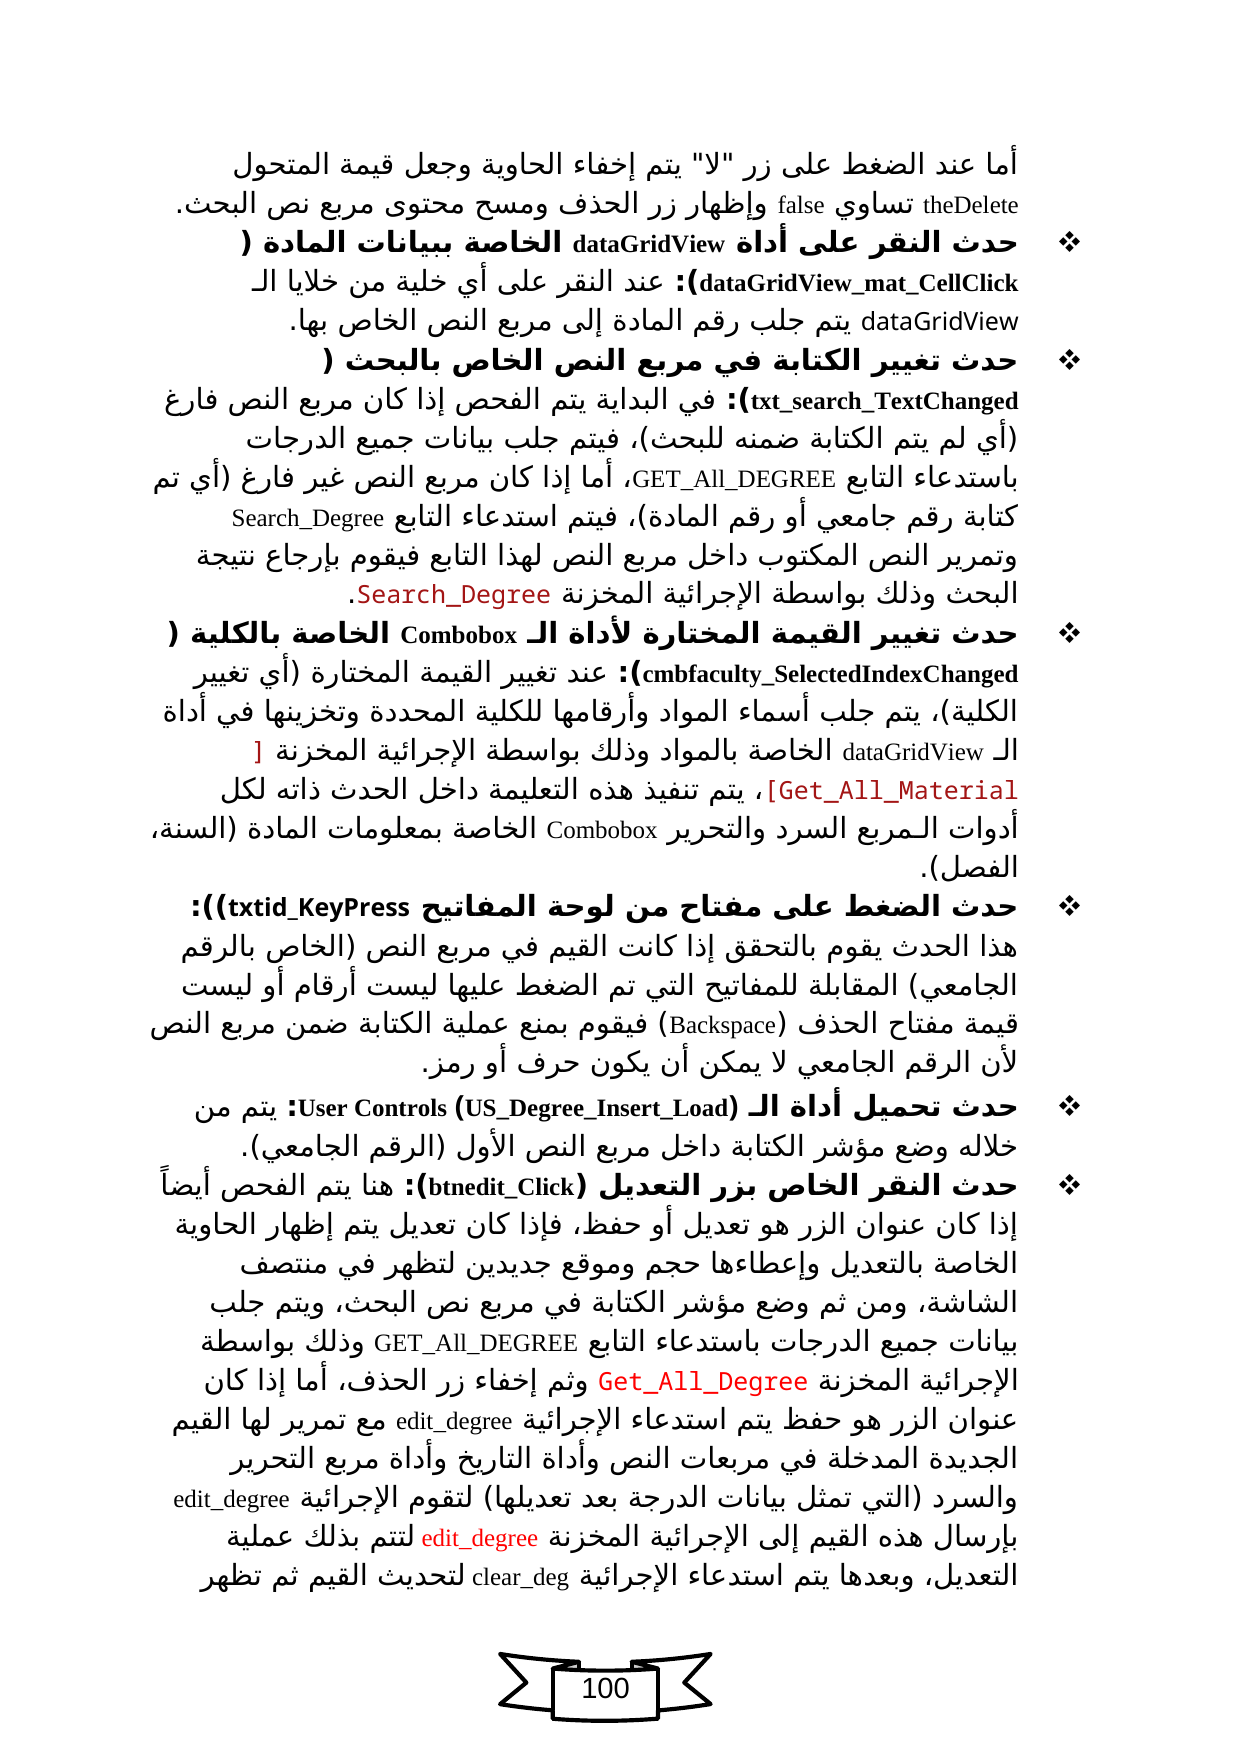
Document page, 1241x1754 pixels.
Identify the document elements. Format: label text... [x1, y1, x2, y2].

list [148, 1168, 1056, 1592]
list حدث تغيير الكتابة في مربع النص الخاص بالبحث (txt_search_TextChanged): في البداية يتم الفحص إذا كان مربع النص فارغ (أي لم يتم الكتابة ضمنه للبحث)، فيتم جلب بيانات جميع الدرجات باستدعاء التابع GET_All_DEGREE، أما إذا كان مربع النص غير فارغ (أي تم كتابة رقم جامعي أو رقم المادة)، فيتم استدعاء التابع Search_Degree وتمرير النص المكتوب داخل مربع النص لهذا التابع فيقوم بإرجاع نتيجة البحث وذلك بواسطة الإجرائية المخزنة Search_Degree. [148, 343, 1056, 611]
list حدث النقر على أداة dataGridView الخاصة ببيانات المادة (dataGridView_mat_CellClick): عند النقر على أي خلية من خلايا الـ dataGridView يتم جلب رقم المادة إلى مربع النص الخاص بها. [148, 226, 1056, 338]
list حدث الضغط على مفتاح من لوحة المفاتيح txtid_KeyPress)): هذا الحدث يقوم بالتحقق إذا كانت القيم في مربع النص (الخاص بالرقم الجامعي) المقابلة للمفاتيح التي تم الضغط عليها ليست أرقام أو ليست قيمة مفتاح الحذف (Backspace) فيقوم بمنع عملية الكتابة ضمن مربع النص لأن الرقم الجامعي لا يمكن أن يكون حرف أو رمز. [148, 889, 1056, 1080]
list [148, 148, 1019, 221]
list حدث تغيير القيمة المختارة لأداة الـ Combobox الخاصة بالكلية (cmbfaculty_SelectedIndexChanged): عند تغيير القيمة المختارة (أي تغيير الكلية)، يتم جلب أسماء المواد وأرقامها للكلية المحددة وتخزينها في أداة الـ dataGridView الخاصة بالمواد وذلك بواسطة الإجرائية المخزنة [Get_All_Material]، يتم تنفيذ هذه التعليمة داخل الحدث ذاته لكل أدوات الـمربع السرد والتحرير Combobox الخاصة بمعلومات المادة (السنة، الفصل). [148, 616, 1056, 884]
list حدث تحميل أداة الـ User Controls (US_Degree_Insert_Load): يتم من خلاله وضع مؤشر الكتابة داخل مربع النص الأول (الرقم الجامعي). [148, 1085, 1056, 1163]
